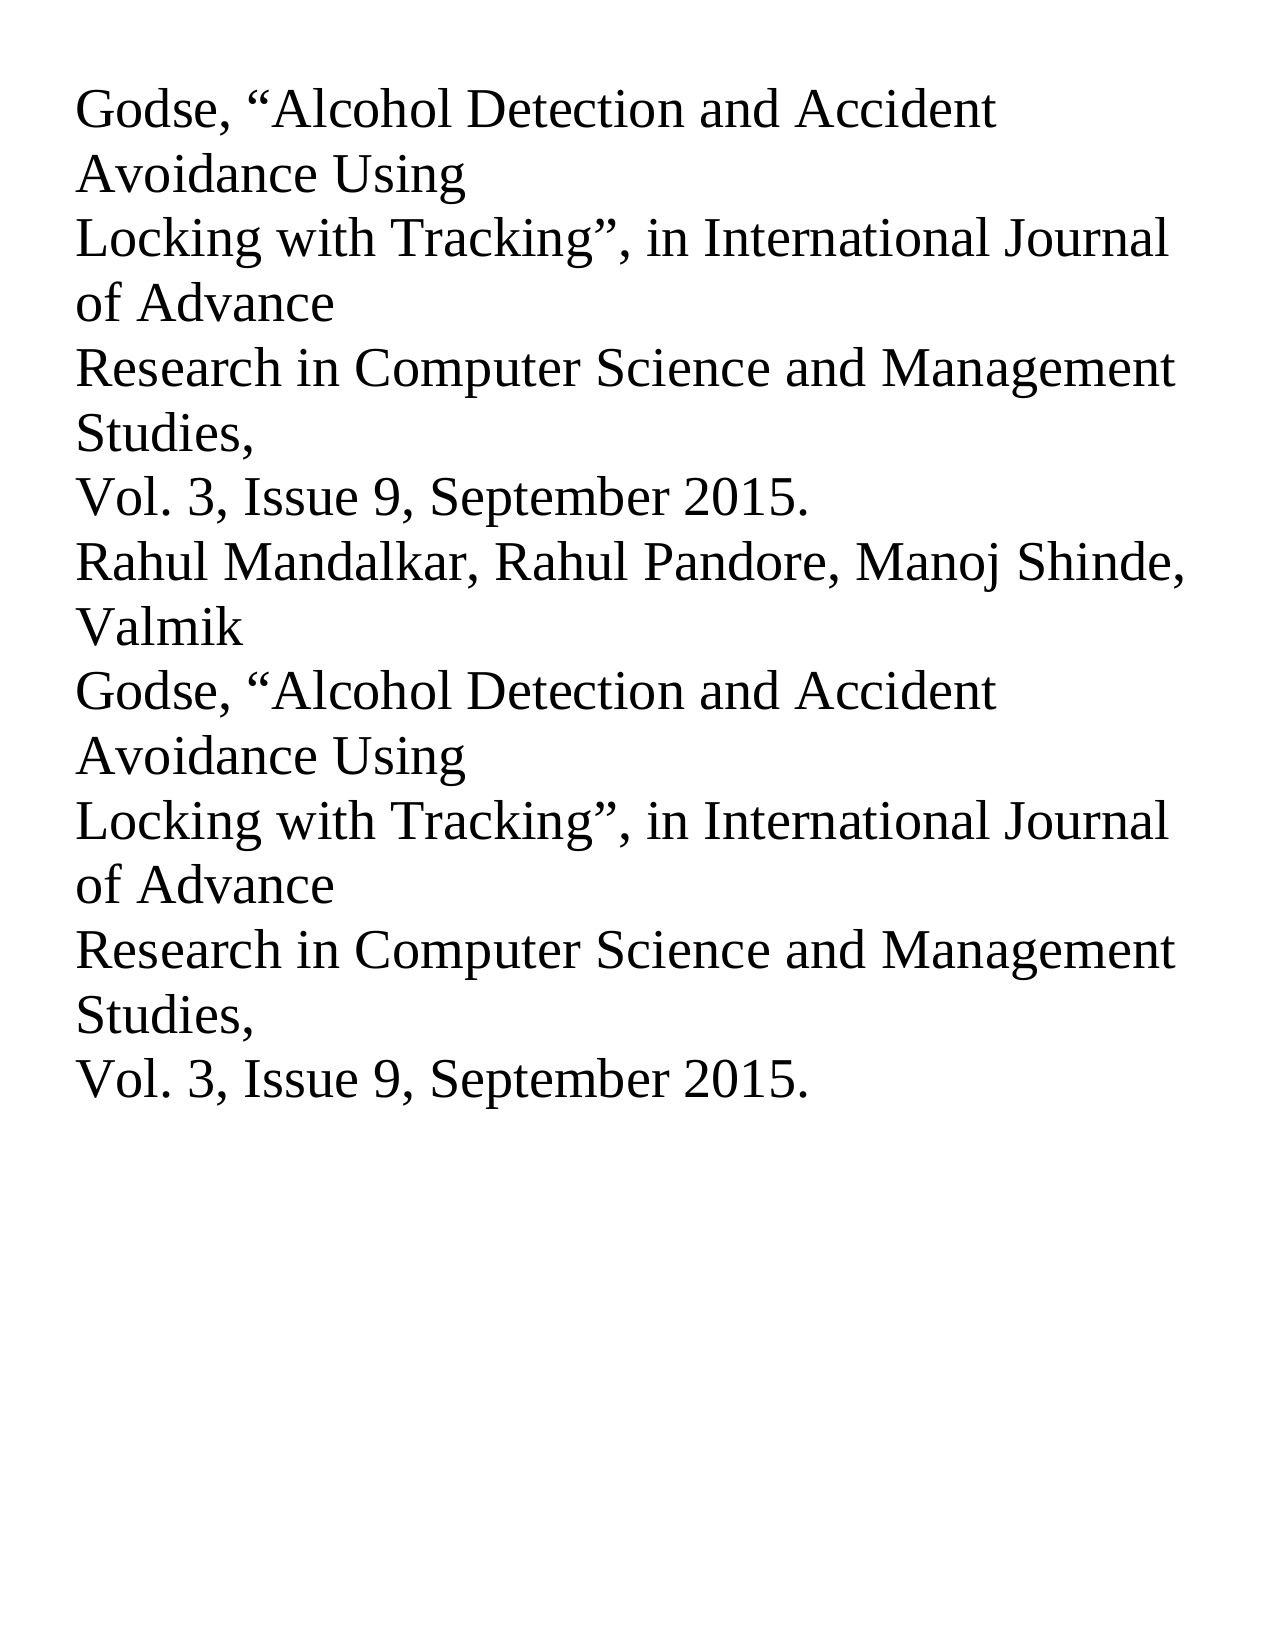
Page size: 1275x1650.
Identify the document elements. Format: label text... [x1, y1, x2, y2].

text Research in Computer Science and Management Studies, [75, 916, 1200, 1045]
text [75, 334, 1200, 463]
text Vol. 3, Issue 9, September 2015. [75, 1045, 1200, 1110]
text Godse, “Alcohol Detection and Accident Avoidance Using [75, 657, 1200, 787]
text Locking with Tracking”, in International Journal of Advance [75, 204, 1200, 334]
text Godse, “Alcohol Detection and Accident Avoidance Using [75, 75, 1200, 204]
text Locking with Tracking”, in International Journal of Advance [75, 787, 1200, 916]
text Rahul Mandalkar, Rahul Pandore, Manoj Shinde, Valmik [75, 528, 1200, 657]
text Vol. 3, Issue 9, September 2015. [75, 463, 1200, 528]
